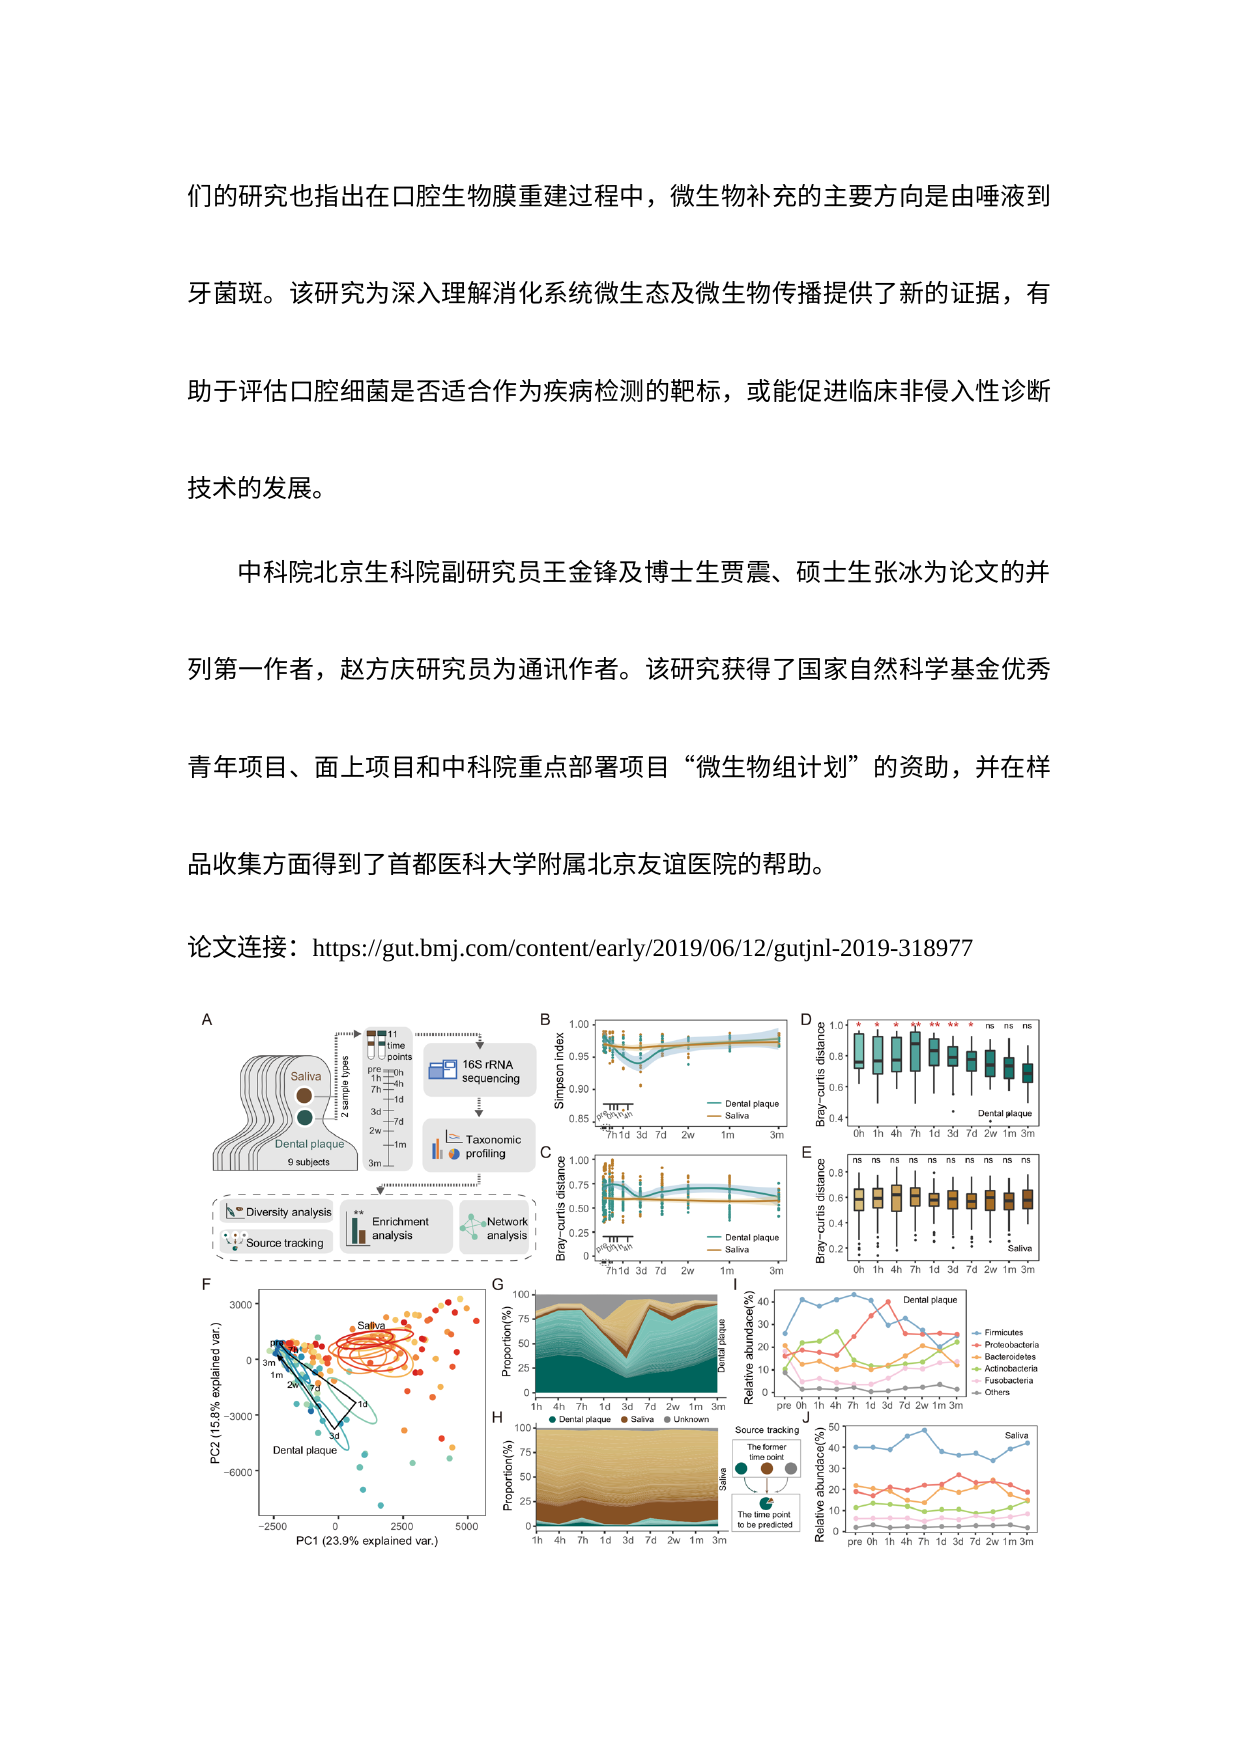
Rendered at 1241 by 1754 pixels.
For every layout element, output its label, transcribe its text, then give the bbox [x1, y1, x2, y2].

text 论文连接：https://gut.bmj.com/content/early/2019/06/12/gutjnl-2019-318977 [187, 913, 1053, 978]
text 中科院北京生科院副研究员王金锋及博士生贾震、硕士生张冰为论文的并列第一作者，赵方庆研究员为通讯作者。该研究获得了国家自然科学基金优秀青年项目、面上项目和中科院重点部署项目“微生物组计划”的资助，并在样品收集方面得到了首都医科大学附属北京友谊医院的帮助。 [187, 538, 1053, 895]
picture [187, 996, 1053, 1563]
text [187, 162, 1053, 519]
